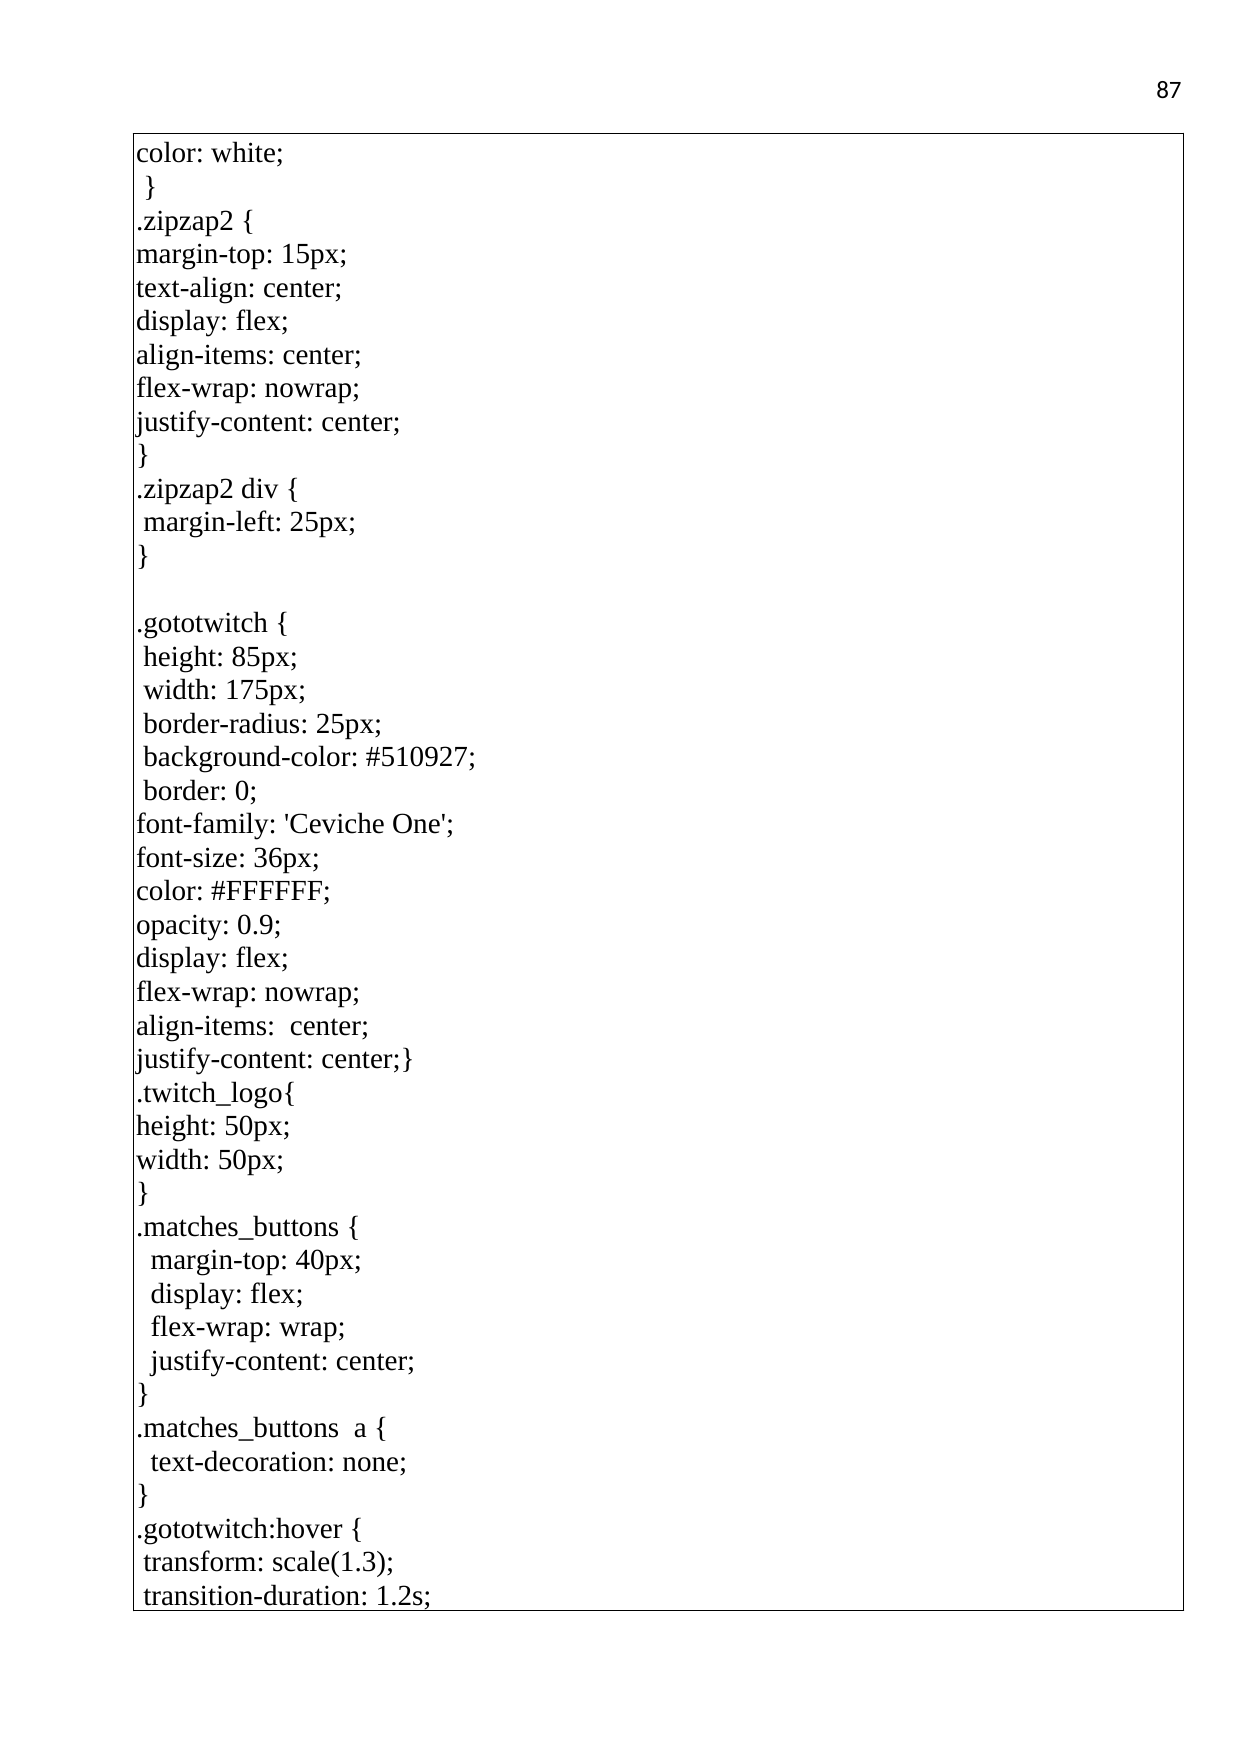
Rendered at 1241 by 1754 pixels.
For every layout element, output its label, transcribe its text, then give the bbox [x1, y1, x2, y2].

text text-align: center; [136, 270, 1181, 303]
text flex-wrap: wrap; [136, 1309, 1181, 1343]
text margin-top: 15px; [136, 236, 1181, 270]
text width: 50px; [136, 1142, 1181, 1175]
text } [136, 1377, 1181, 1410]
text .matches_buttons a { [136, 1410, 1181, 1444]
text border: 0; [136, 773, 1181, 806]
text border-radius: 25px; [136, 706, 1181, 739]
text .zipzap2 { [136, 203, 1181, 236]
text height: 50px; [136, 1108, 1181, 1142]
text transition-duration: 1.2s; [136, 1578, 1181, 1610]
text display: flex; [136, 1276, 1181, 1309]
text } [136, 1477, 1181, 1511]
text } [136, 437, 1181, 471]
text width: 175px; [136, 672, 1181, 706]
text margin-top: 40px; [136, 1242, 1181, 1276]
text font-family: 'Ceviche One'; [136, 806, 1181, 840]
text opacity: 0.9; [136, 907, 1181, 941]
text .twitch_logo{ [136, 1075, 1181, 1108]
text .gototwitch:hover { [136, 1511, 1181, 1544]
text flex-wrap: nowrap; [136, 370, 1181, 404]
text color: #FFFFFF; [136, 873, 1181, 907]
text .gototwitch { [136, 605, 1181, 639]
text display: flex; [136, 303, 1181, 337]
text } [136, 1175, 1181, 1209]
text flex-wrap: nowrap; [136, 974, 1181, 1008]
text font-size: 36px; [136, 840, 1181, 873]
text justify-content: center;} [136, 1041, 1181, 1075]
text transform: scale(1.3); [136, 1544, 1181, 1578]
text align-items: center; [136, 337, 1181, 370]
text align-items: center; [136, 1008, 1181, 1041]
text display: flex; [136, 941, 1181, 974]
text } [136, 538, 1181, 572]
text justify-content: center; [136, 404, 1181, 437]
text height: 85px; [136, 639, 1181, 672]
text text-decoration: none; [136, 1444, 1181, 1477]
text color: white; [134, 134, 1183, 169]
text justify-content: center; [136, 1343, 1181, 1377]
text .zipzap2 div { [136, 471, 1181, 504]
text .matches_buttons { [136, 1209, 1181, 1242]
text margin-left: 25px; [136, 504, 1181, 538]
text background-color: #510927; [136, 739, 1181, 773]
text } [136, 169, 1181, 203]
